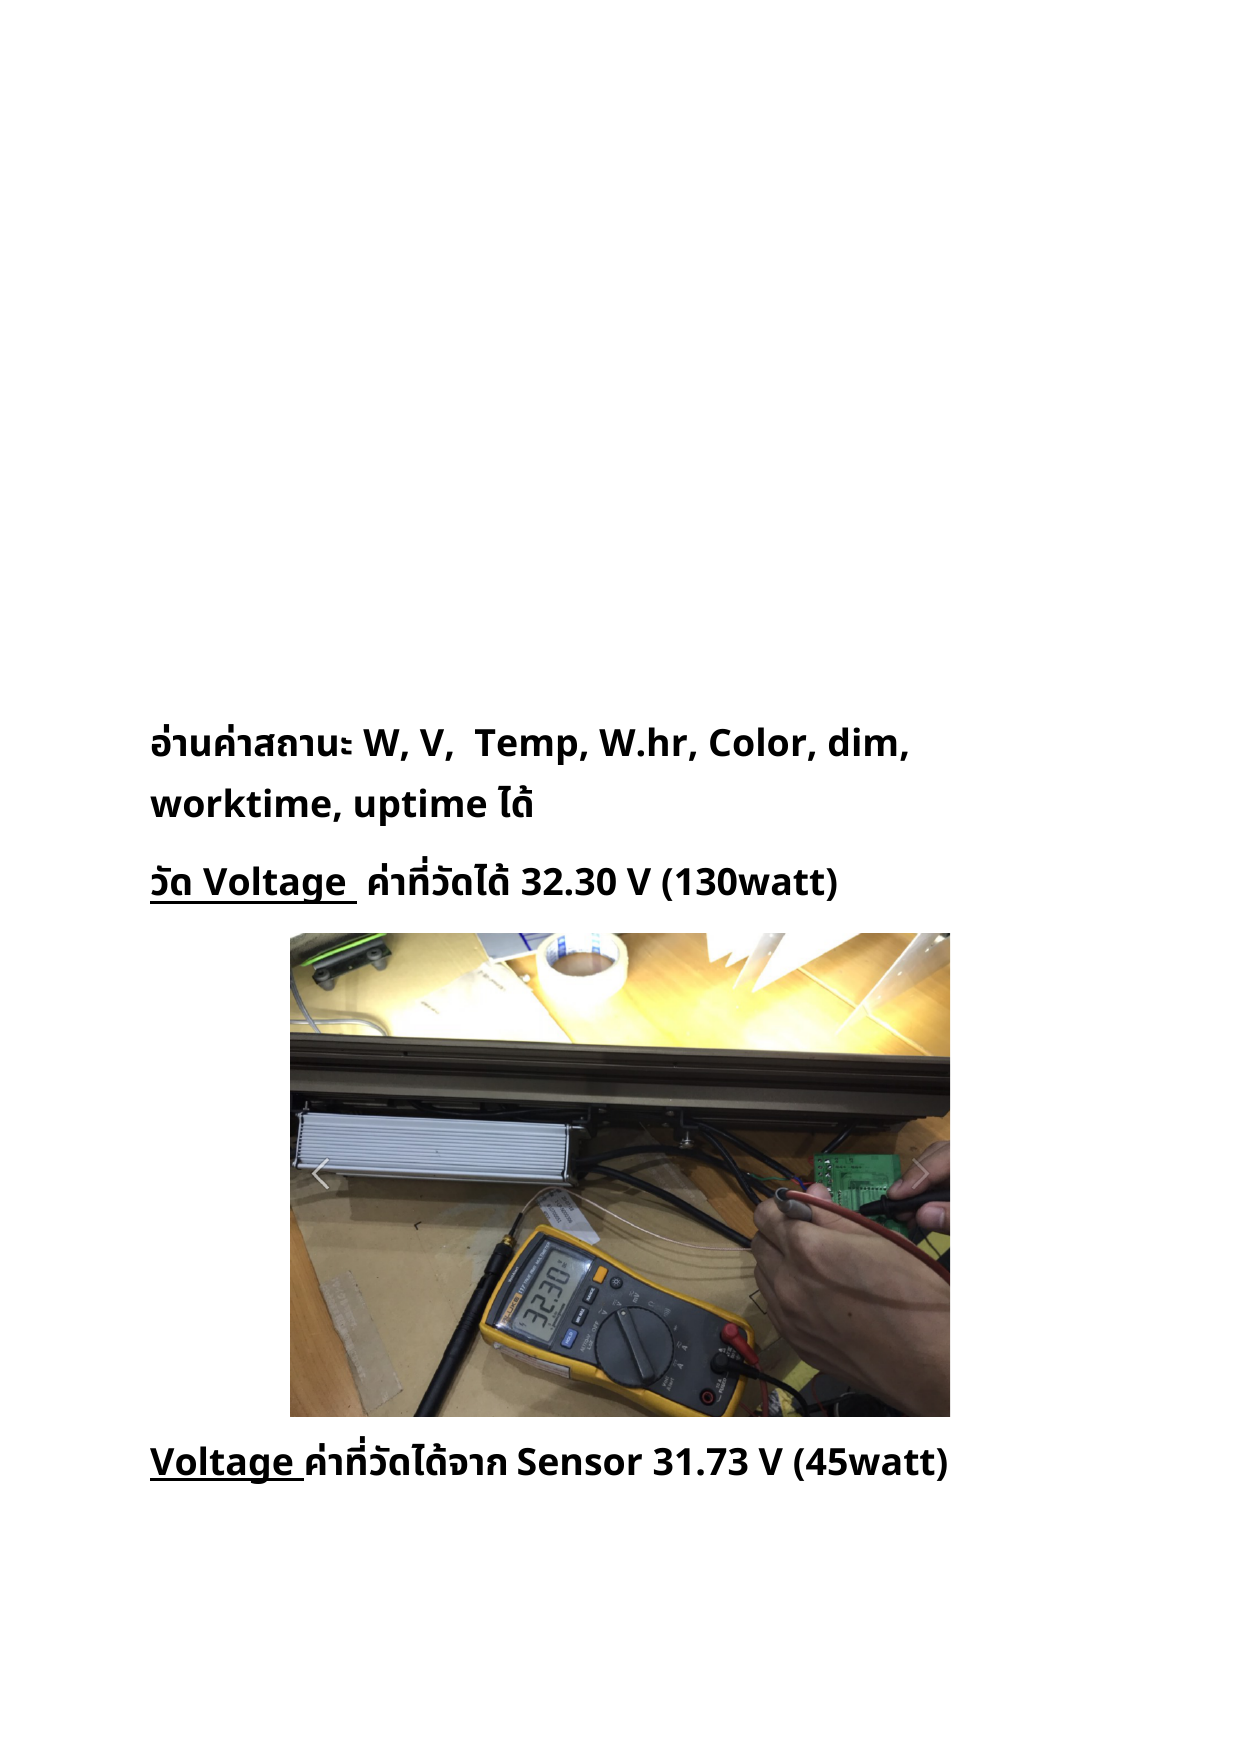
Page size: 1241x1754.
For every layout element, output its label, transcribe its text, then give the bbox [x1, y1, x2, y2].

picture [290, 933, 951, 1417]
text Voltage ค่าที่วัดได้จากSensor 31.73 V (45watt) [150, 1435, 1090, 1492]
text วัด Voltage ค่าที่วัดได้ 32.30 V (130watt) [150, 856, 1090, 912]
text อ่านค่าสถานะ W, V, Temp, W.hr, Color, dim, worktime, uptime ได้ [150, 716, 1090, 834]
